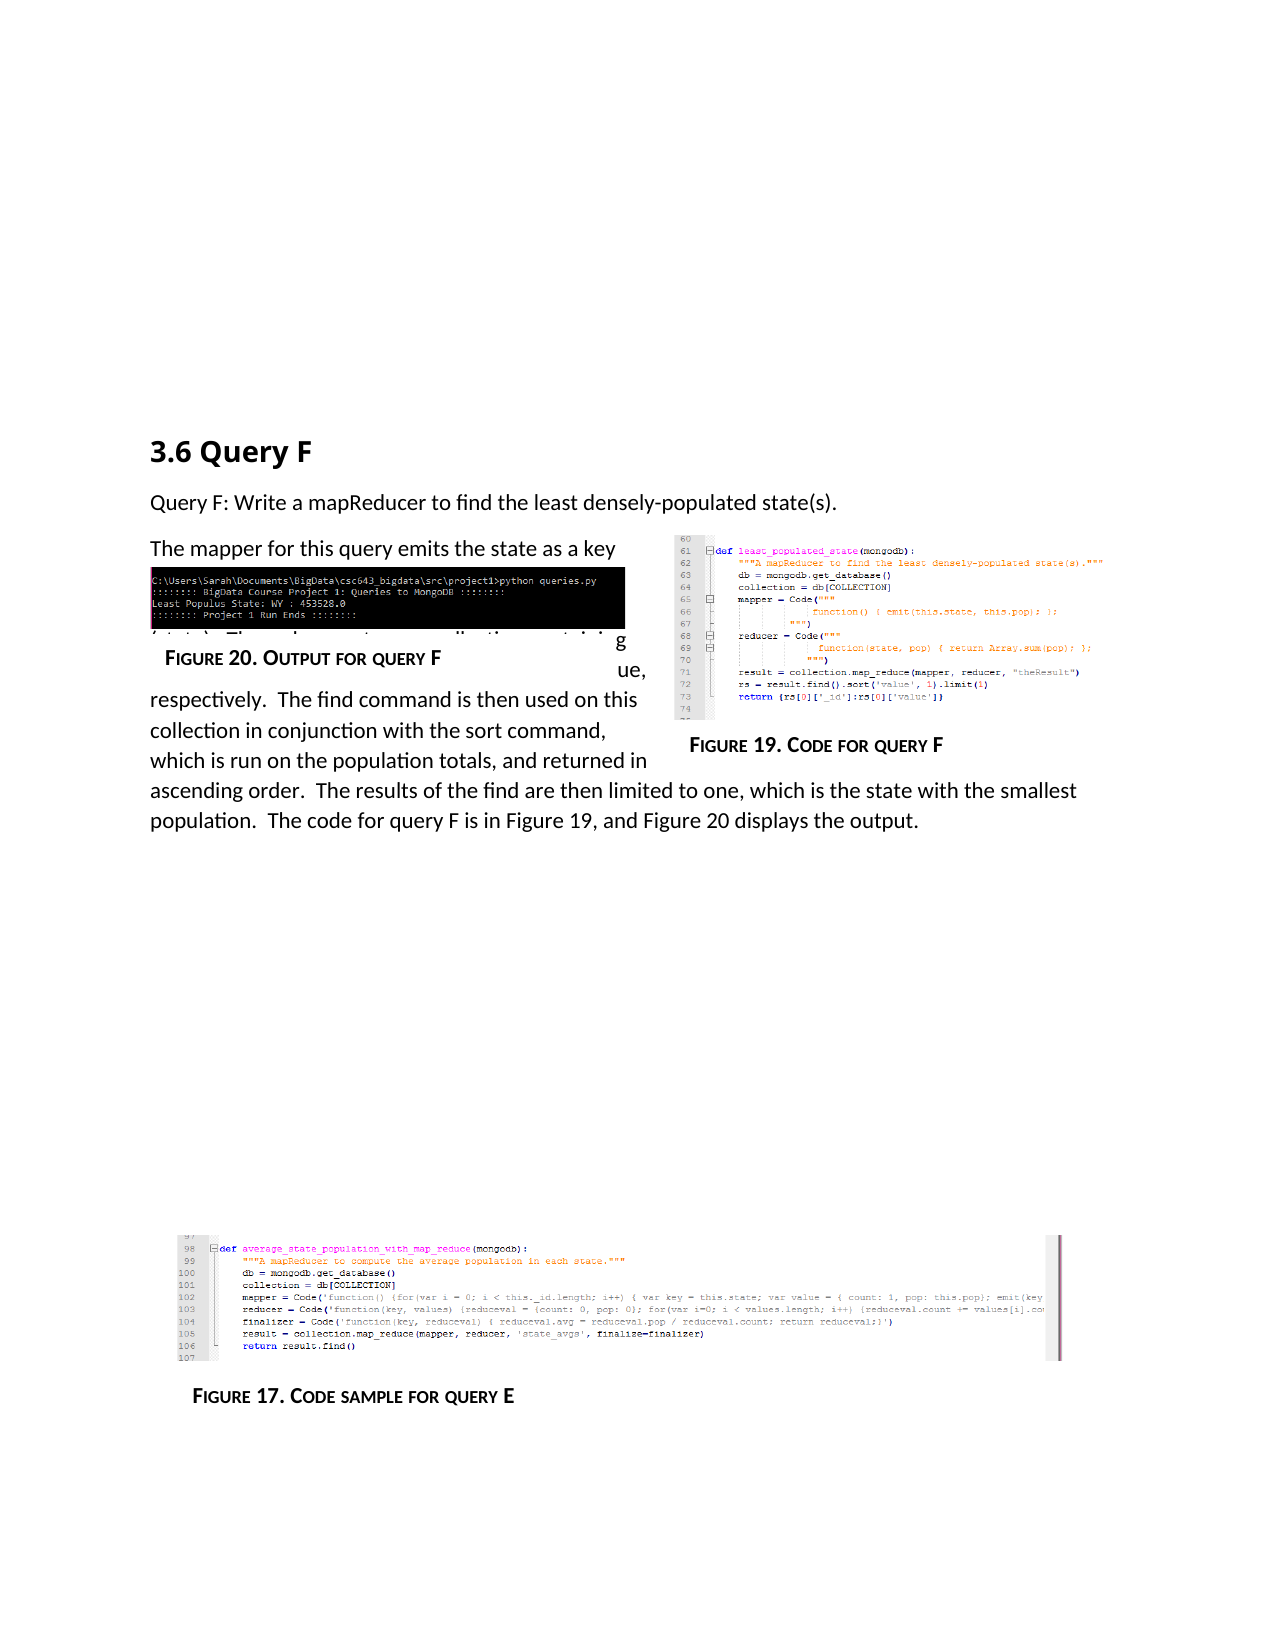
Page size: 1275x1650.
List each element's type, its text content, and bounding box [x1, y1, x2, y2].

picture [674, 535, 1133, 720]
picture [177, 1235, 1063, 1361]
picture [150, 567, 626, 629]
text Query F: Write a mapReducer to find the least densely-populated state(s). [150, 488, 1125, 516]
subtitle 3.6 Query F [150, 431, 1125, 471]
